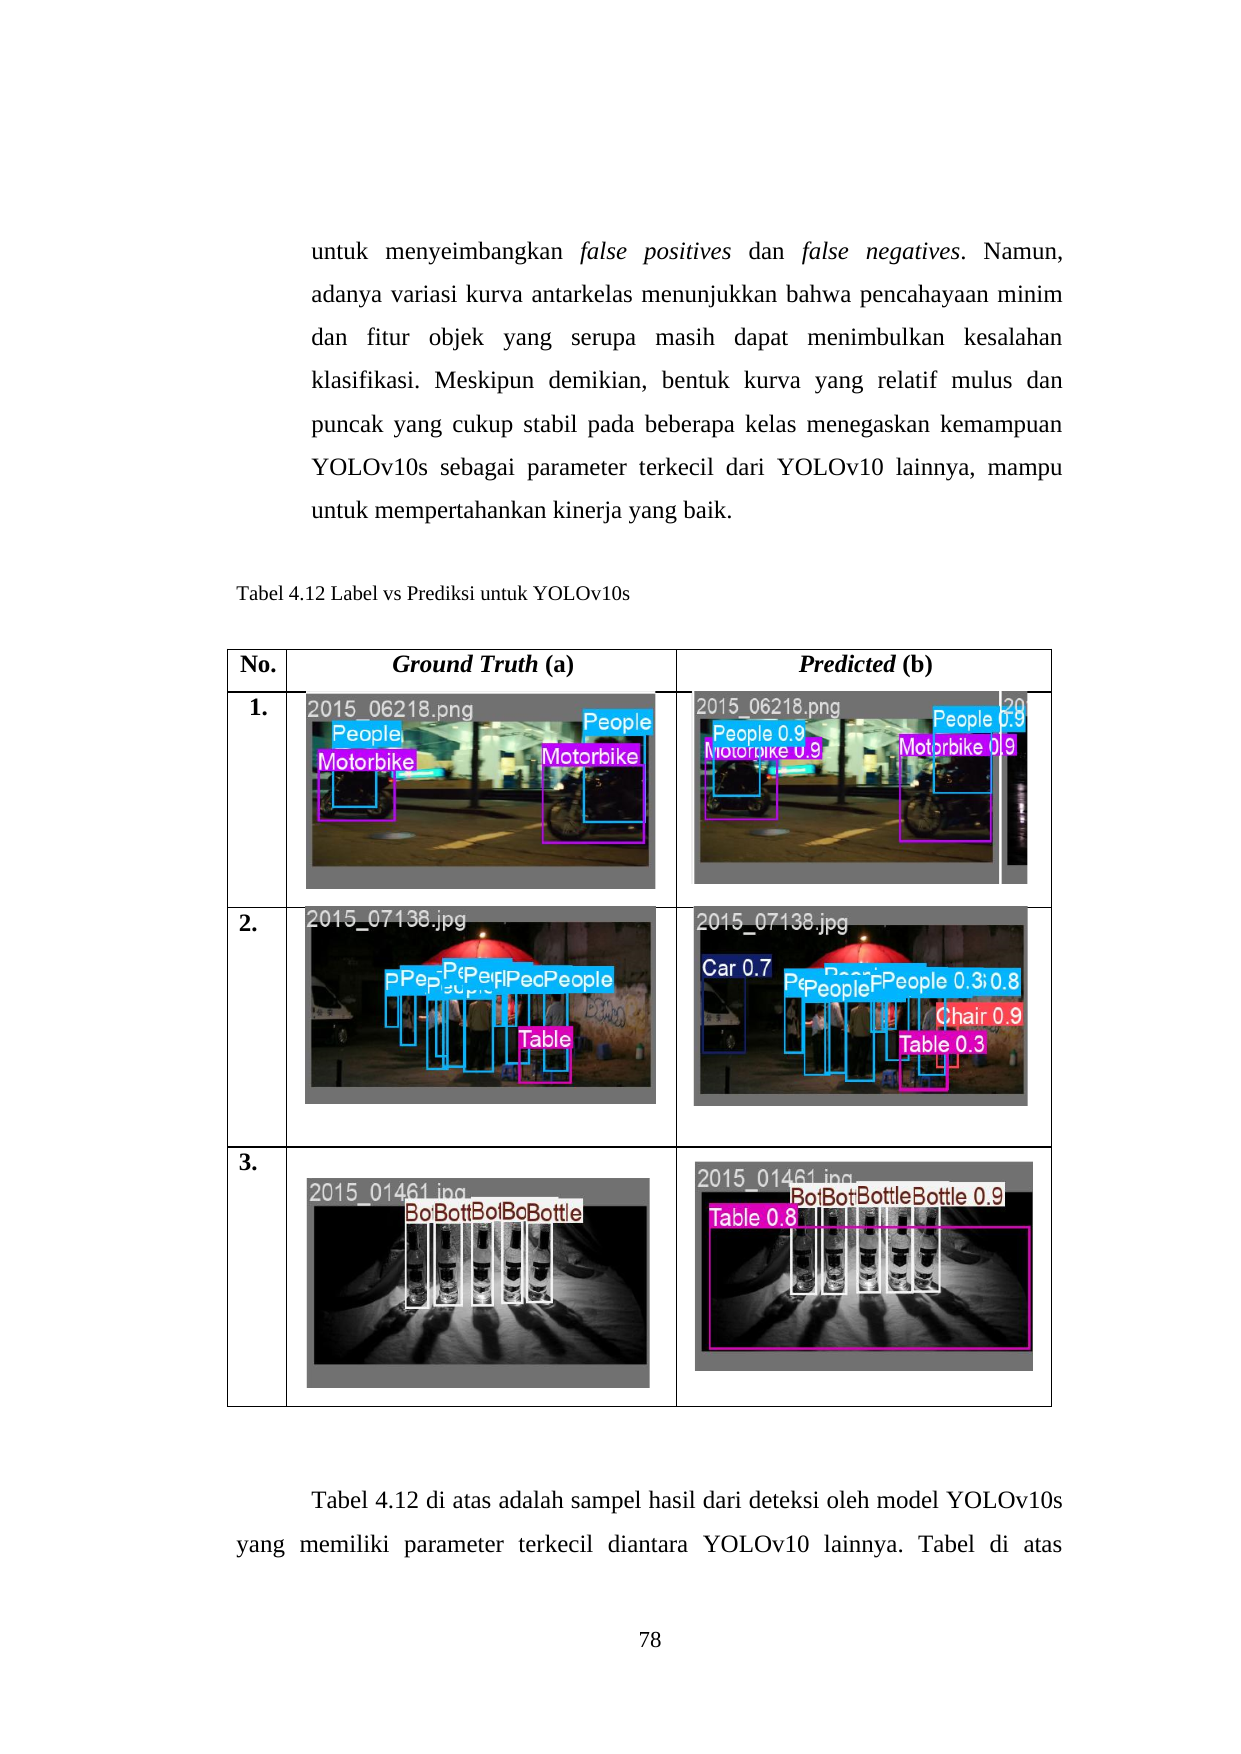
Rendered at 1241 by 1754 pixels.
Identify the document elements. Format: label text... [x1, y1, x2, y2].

table_cell 2. [228, 908, 286, 1146]
text Tabel 4.12 Label vs Prediksi untuk YOLOv10s [236, 581, 1063, 605]
picture [691, 691, 1028, 884]
table_header Predicted (b) [677, 650, 1051, 691]
table_cell [677, 693, 1051, 907]
table_cell [677, 908, 1051, 1146]
table_header Ground Truth (a) [287, 650, 676, 691]
picture [305, 906, 656, 1104]
table_cell 1. [228, 693, 286, 907]
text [311, 236, 1063, 524]
picture [306, 691, 656, 889]
table_cell [287, 1148, 676, 1406]
picture [693, 906, 1028, 1106]
table_cell [287, 908, 676, 1146]
picture [694, 1161, 1033, 1371]
picture [306, 1178, 650, 1388]
table_cell [287, 693, 676, 907]
table_header No. [228, 650, 286, 691]
table_cell [677, 1148, 1051, 1406]
table_cell 3. [228, 1148, 286, 1406]
